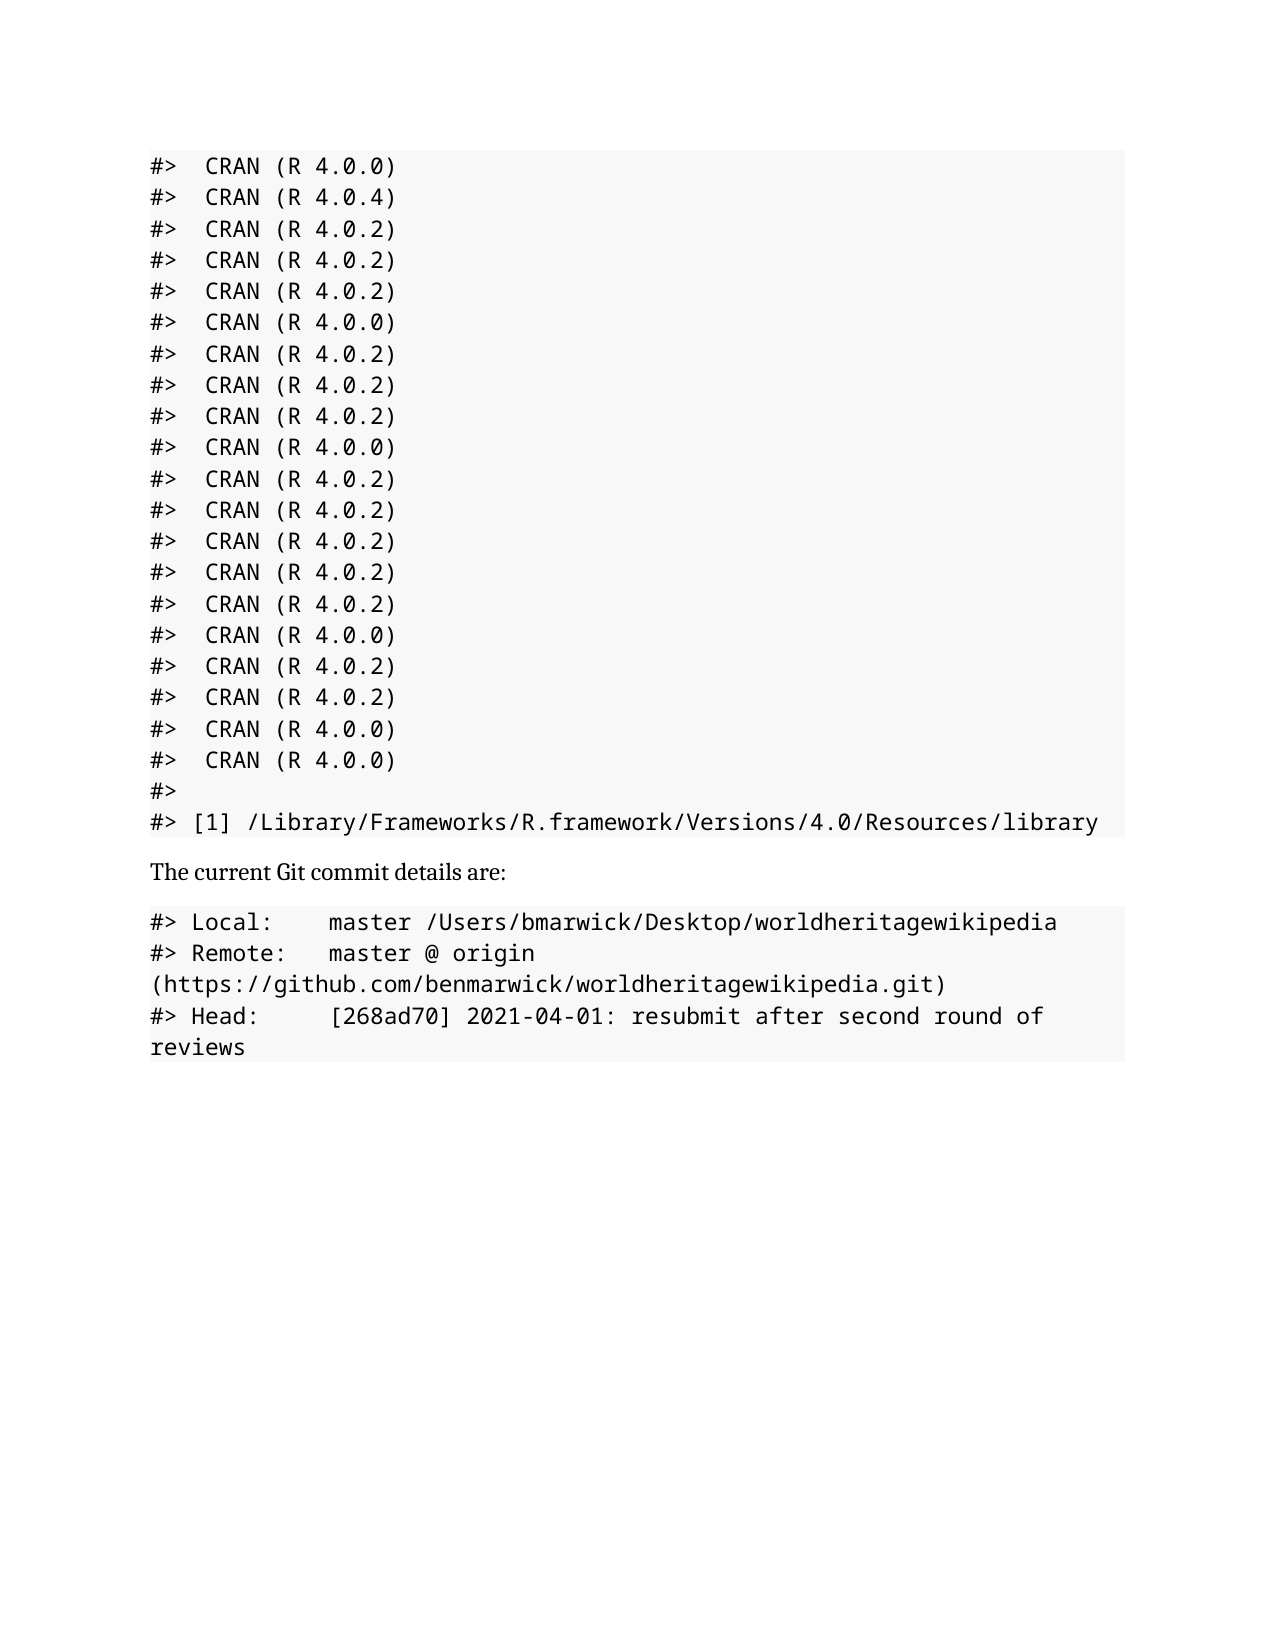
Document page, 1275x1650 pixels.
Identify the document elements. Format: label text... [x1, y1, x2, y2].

text The current Git commit details are: [150, 858, 1125, 887]
text #> Local: master /Users/bmarwick/Desktop/worldheritagewikipedia #> Remote: master @ origin (https://github.com/benmarwick/worldheritagewikipedia.git) #> Head: [268ad70] 2021-04-01: resubmit after second round of reviews [150, 906, 1125, 1062]
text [150, 150, 1125, 837]
